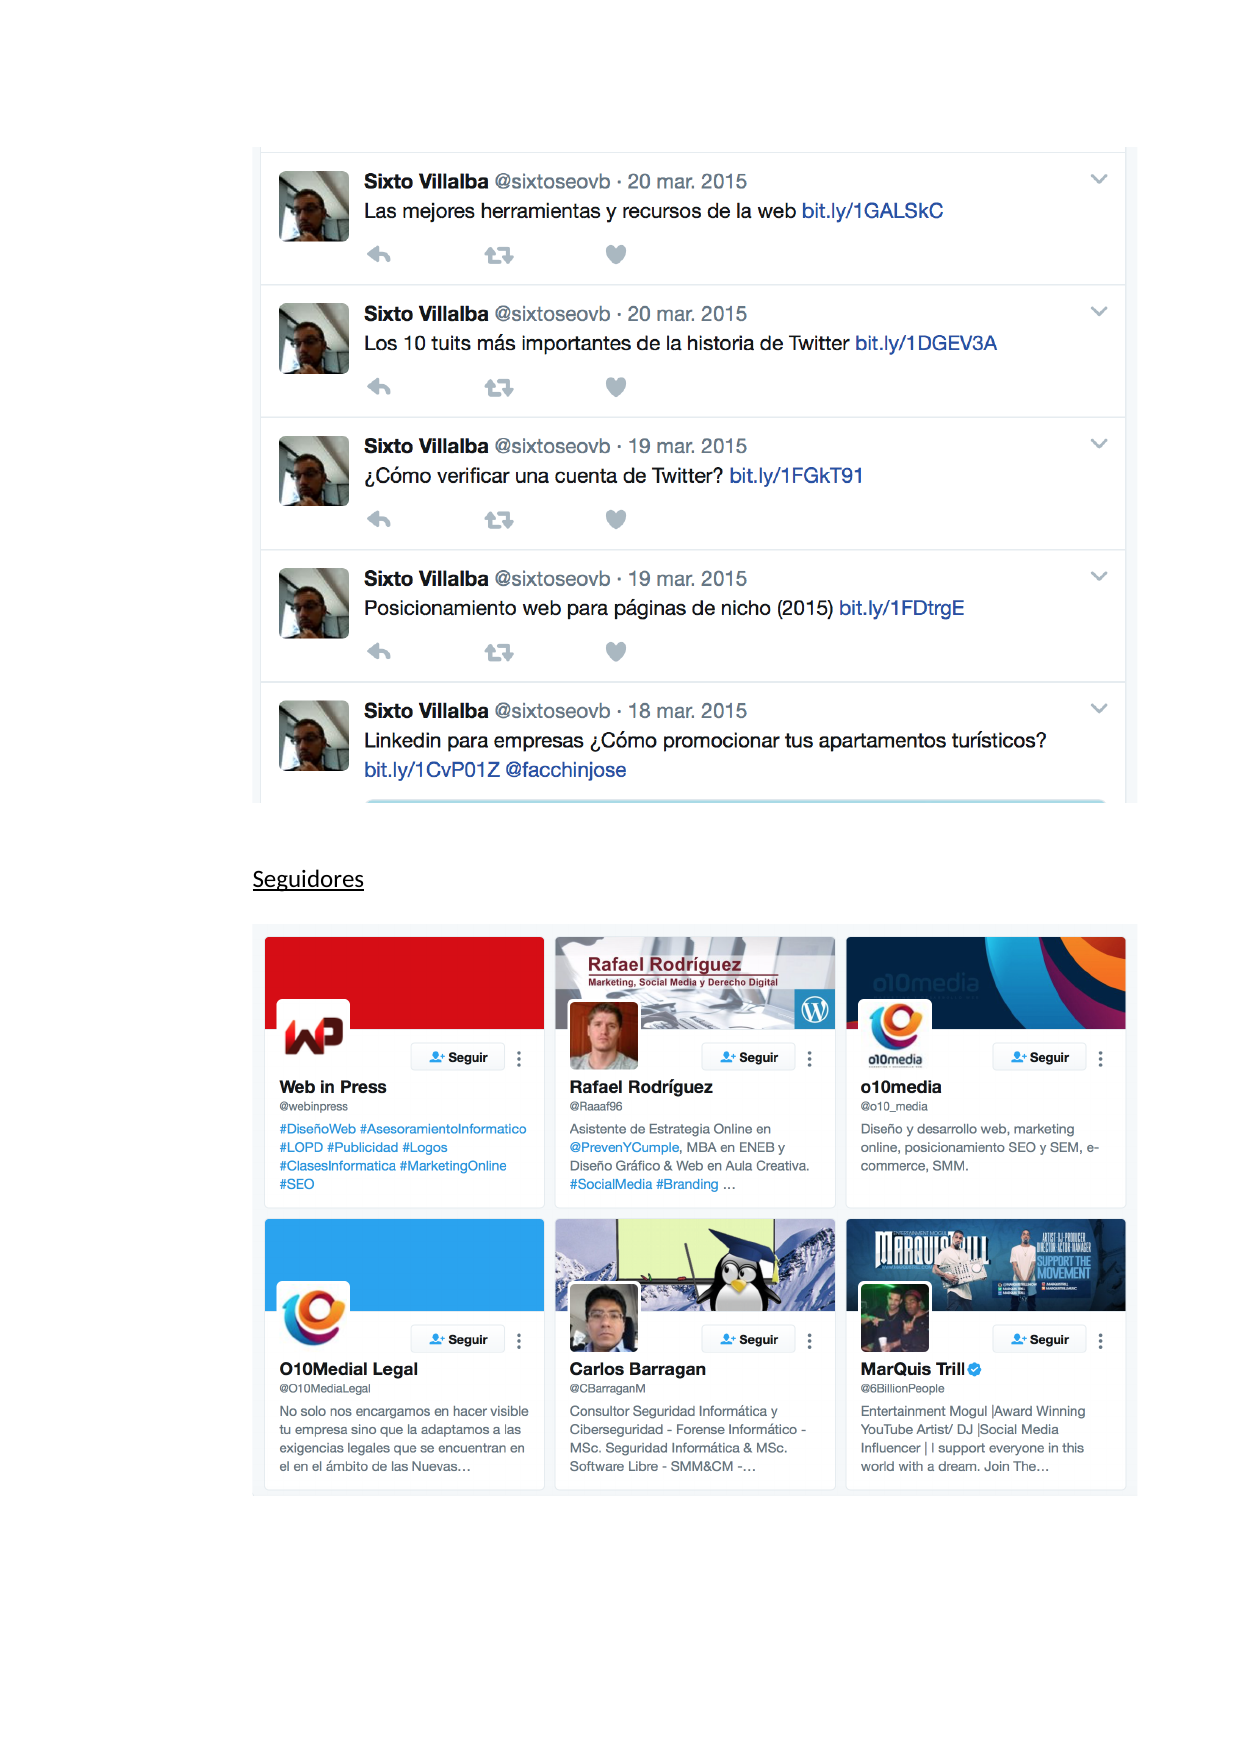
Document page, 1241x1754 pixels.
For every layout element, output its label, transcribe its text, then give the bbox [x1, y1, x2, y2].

list Seguidores [252, 863, 1063, 894]
picture [252, 924, 1138, 1496]
picture [252, 147, 1138, 803]
